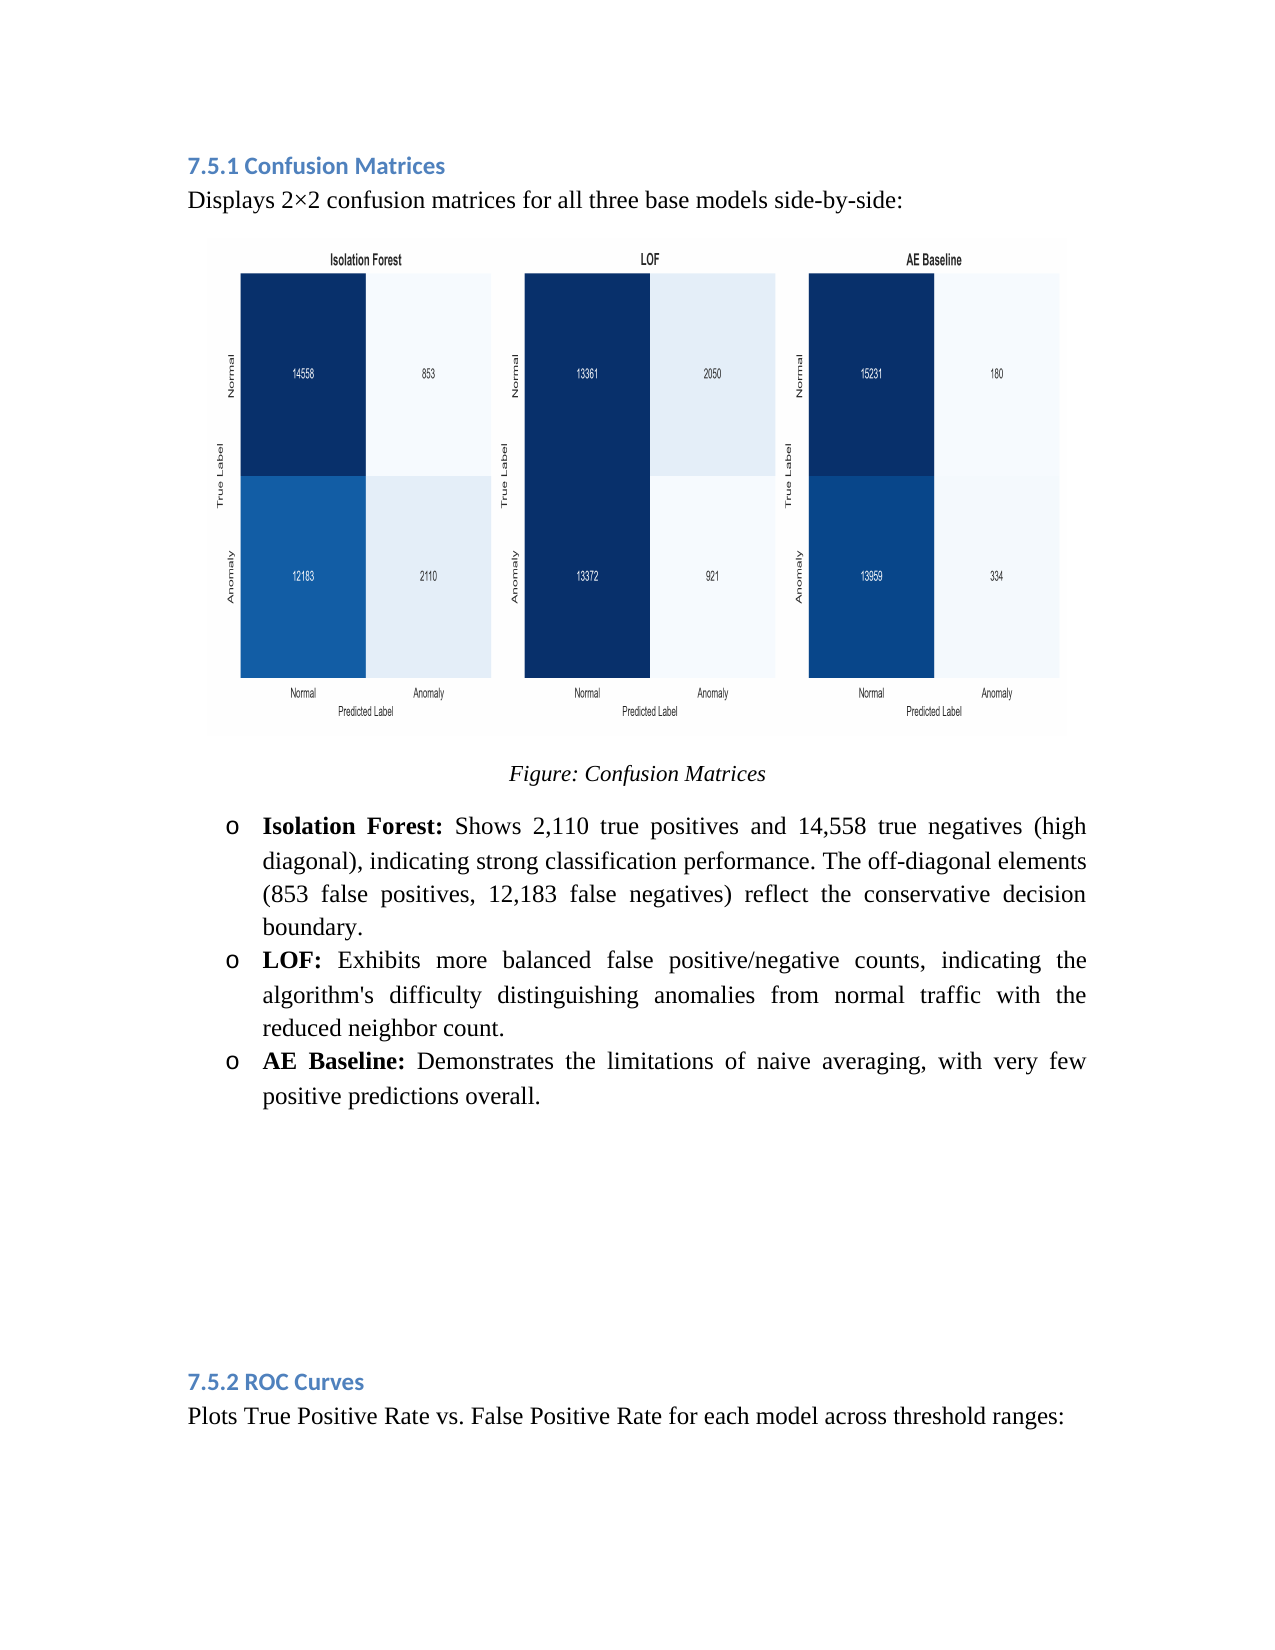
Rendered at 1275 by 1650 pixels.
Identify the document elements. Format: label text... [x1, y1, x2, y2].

subtitle 7.5.2 ROC Curves [187, 1366, 1087, 1397]
picture [207, 238, 1068, 736]
subtitle 7.5.1 Confusion Matrices [187, 150, 1087, 181]
list LOF: Exhibits more balanced false positive/negative counts, indicating the algorithm's difficulty distinguishing anomalies from normal traffic with the reduced neighbor count. [225, 945, 1087, 1042]
list AE Baseline: Demonstrates the limitations of naive averaging, with very few positive predictions overall. [225, 1046, 1087, 1110]
text Figure: Confusion Matrices [187, 760, 1087, 786]
list Isolation Forest: Shows 2,110 true positives and 14,558 true negatives (high diagonal), indicating strong classification performance. The off-diagonal elements (853 false positives, 12,183 false negatives) reflect the conservative decision boundary. [225, 811, 1087, 941]
text Displays 2×2 confusion matrices for all three base models side-by-side: [187, 185, 1087, 214]
text Plots True Positive Rate vs. False Positive Rate for each model across threshold ranges: [187, 1401, 1087, 1430]
